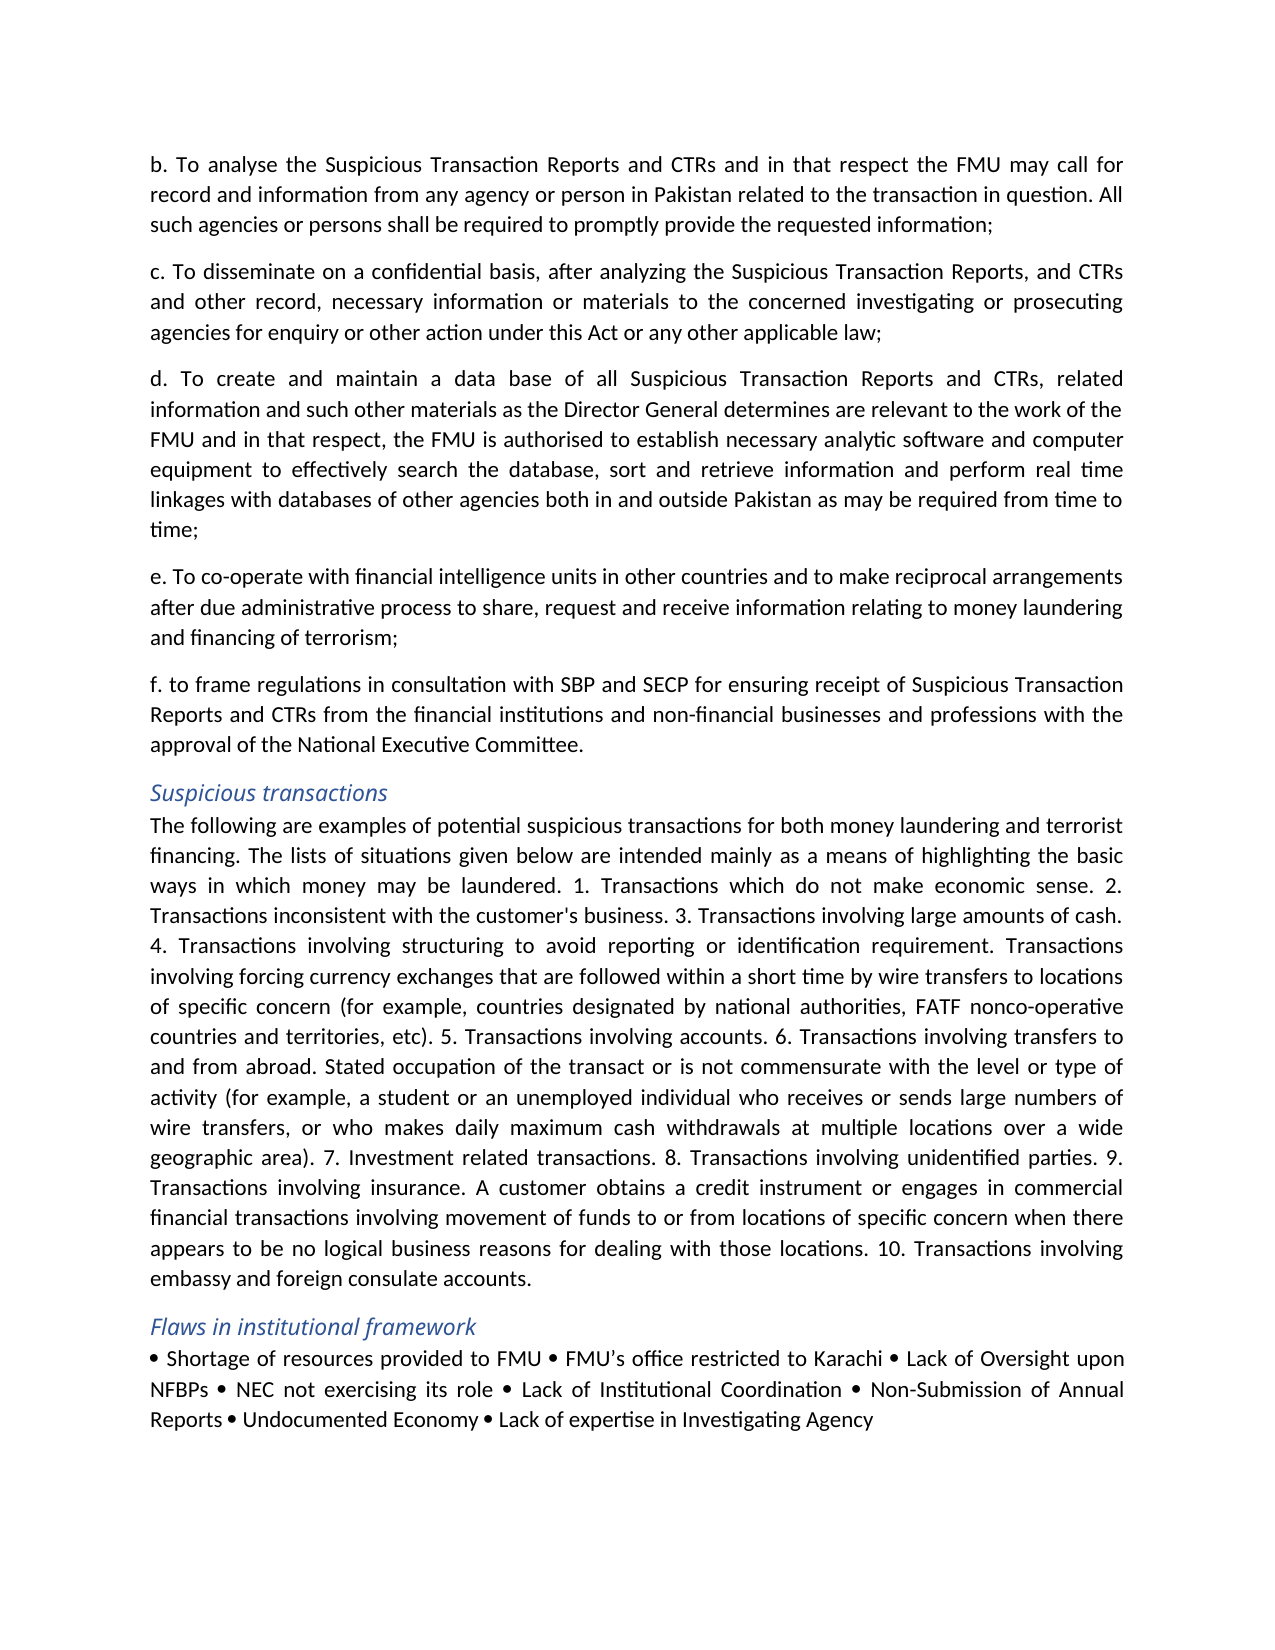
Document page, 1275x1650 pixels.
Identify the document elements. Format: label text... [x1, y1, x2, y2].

subtitle Flaws in institutional framework [150, 1311, 1125, 1342]
text e. To co-operate with financial intelligence units in other countries and to make reciprocal arrangements after due administrative process to share, request and receive information relating to money laundering and financing of terrorism; [150, 562, 1125, 651]
subtitle Suspicious transactions [150, 777, 1125, 808]
text The following are examples of potential suspicious transactions for both money laundering and terrorist financing. The lists of situations given below are intended mainly as a means of highlighting the basic ways in which money may be laundered. 1. Transactions which do not make economic sense. 2. Transactions inconsistent with the customer's business. 3. Transactions involving large amounts of cash. 4. Transactions involving structuring to avoid reporting or identification requirement. Transactions involving forcing currency exchanges that are followed within a short time by wire transfers to locations of specific concern (for example, countries designated by national authorities, FATF nonco-operative countries and territories, etc). 5. Transactions involving accounts. 6. Transactions involving transfers to and from abroad. Stated occupation of the transact or is not commensurate with the level or type of activity (for example, a student or an unemployed individual who receives or sends large numbers of wire transfers, or who makes daily maximum cash withdrawals at multiple locations over a wide geographic area). 7. Investment related transactions. 8. Transactions involving unidentified parties. 9. Transactions involving insurance. A customer obtains a credit instrument or engages in commercial financial transactions involving movement of funds to or from locations of specific concern when there appears to be no logical business reasons for dealing with those locations. 10. Transactions involving embassy and foreign consulate accounts. [150, 811, 1125, 1292]
text f. to frame regulations in consultation with SBP and SECP for ensuring receipt of Suspicious Transaction Reports and CTRs from the financial institutions and non-financial businesses and professions with the approval of the National Executive Committee. [150, 670, 1125, 758]
text Shortage of resources provided to FMU FMU’s office restricted to Karachi Lack of Oversight upon NFBPs NEC not exercising its role Lack of Institutional Coordination Non-Submission of Annual Reports Undocumented Economy Lack of expertise in Investigating Agency [150, 1344, 1125, 1433]
text b. To analyse the Suspicious Transaction Reports and CTRs and in that respect the FMU may call for record and information from any agency or person in Pakistan related to the transaction in question. All such agencies or persons shall be required to promptly provide the requested information; [150, 150, 1125, 238]
text c. To disseminate on a confidential basis, after analyzing the Suspicious Transaction Reports, and CTRs and other record, necessary information or materials to the concerned investigating or prosecuting agencies for enquiry or other action under this Act or any other applicable law; [150, 257, 1125, 346]
text d. To create and maintain a data base of all Suspicious Transaction Reports and CTRs, related information and such other materials as the Director General determines are relevant to the work of the FMU and in that respect, the FMU is authorised to establish necessary analytic software and computer equipment to effectively search the database, sort and retrieve information and perform real time linkages with databases of other agencies both in and outside Pakistan as may be required from time to time; [150, 364, 1125, 544]
